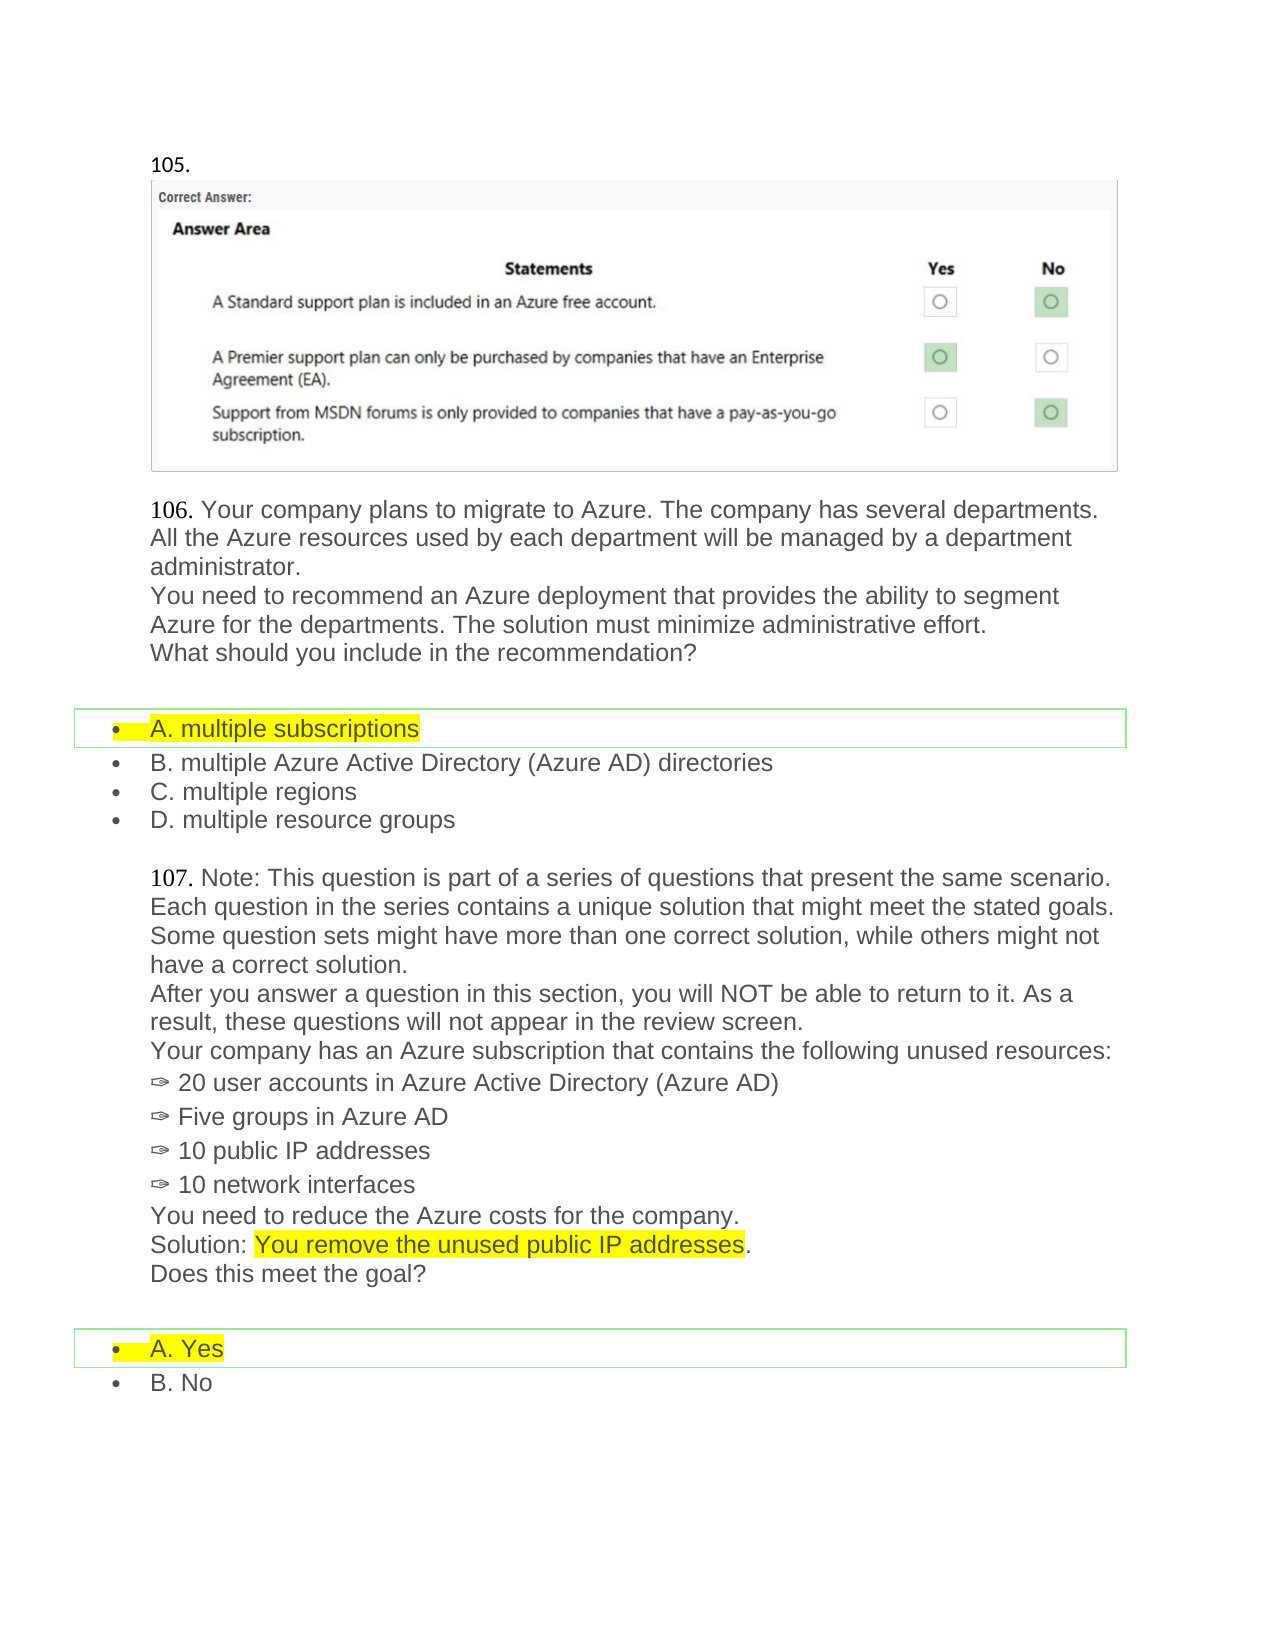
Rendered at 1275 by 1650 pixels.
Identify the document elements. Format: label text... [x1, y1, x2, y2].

picture [150, 180, 1125, 476]
list C. multiple regions [112, 777, 1125, 806]
text 107. Note: This question is part of a series of questions that present the same scenario. Each question in the series contains a unique solution that might meet the stated goals. Some question sets might have more than one correct solution, while others might not have a correct solution. After you answer a question in this section, you will NOT be able to return to it. As a result, these questions will not appear in the review screen. Your company has an Azure subscription that contains the following unused resources: ✑ 20 user accounts in Azure Active Directory (Azure AD) ✑ Five groups in Azure AD ✑ 10 public IP addresses ✑ 10 network interfaces You need to reduce the Azure costs for the company. Solution: You remove the unused public IP addresses. Does this meet the goal? [150, 863, 1125, 1287]
text 106. Your company plans to migrate to Azure. The company has several departments. All the Azure resources used by each department will be managed by a department administrator. You need to recommend an Azure deployment that provides the ability to segment Azure for the departments. The solution must minimize administrative effort. What should you include in the recommendation? [150, 494, 1125, 667]
list B. multiple Azure Active Directory (Azure AD) directories [112, 748, 1125, 777]
list A. multiple subscriptions [75, 710, 1125, 747]
list A. Yes [75, 1330, 1125, 1367]
list B. No [112, 1368, 1125, 1397]
text 105. [150, 150, 1125, 180]
list D. multiple resource groups [112, 806, 1125, 834]
